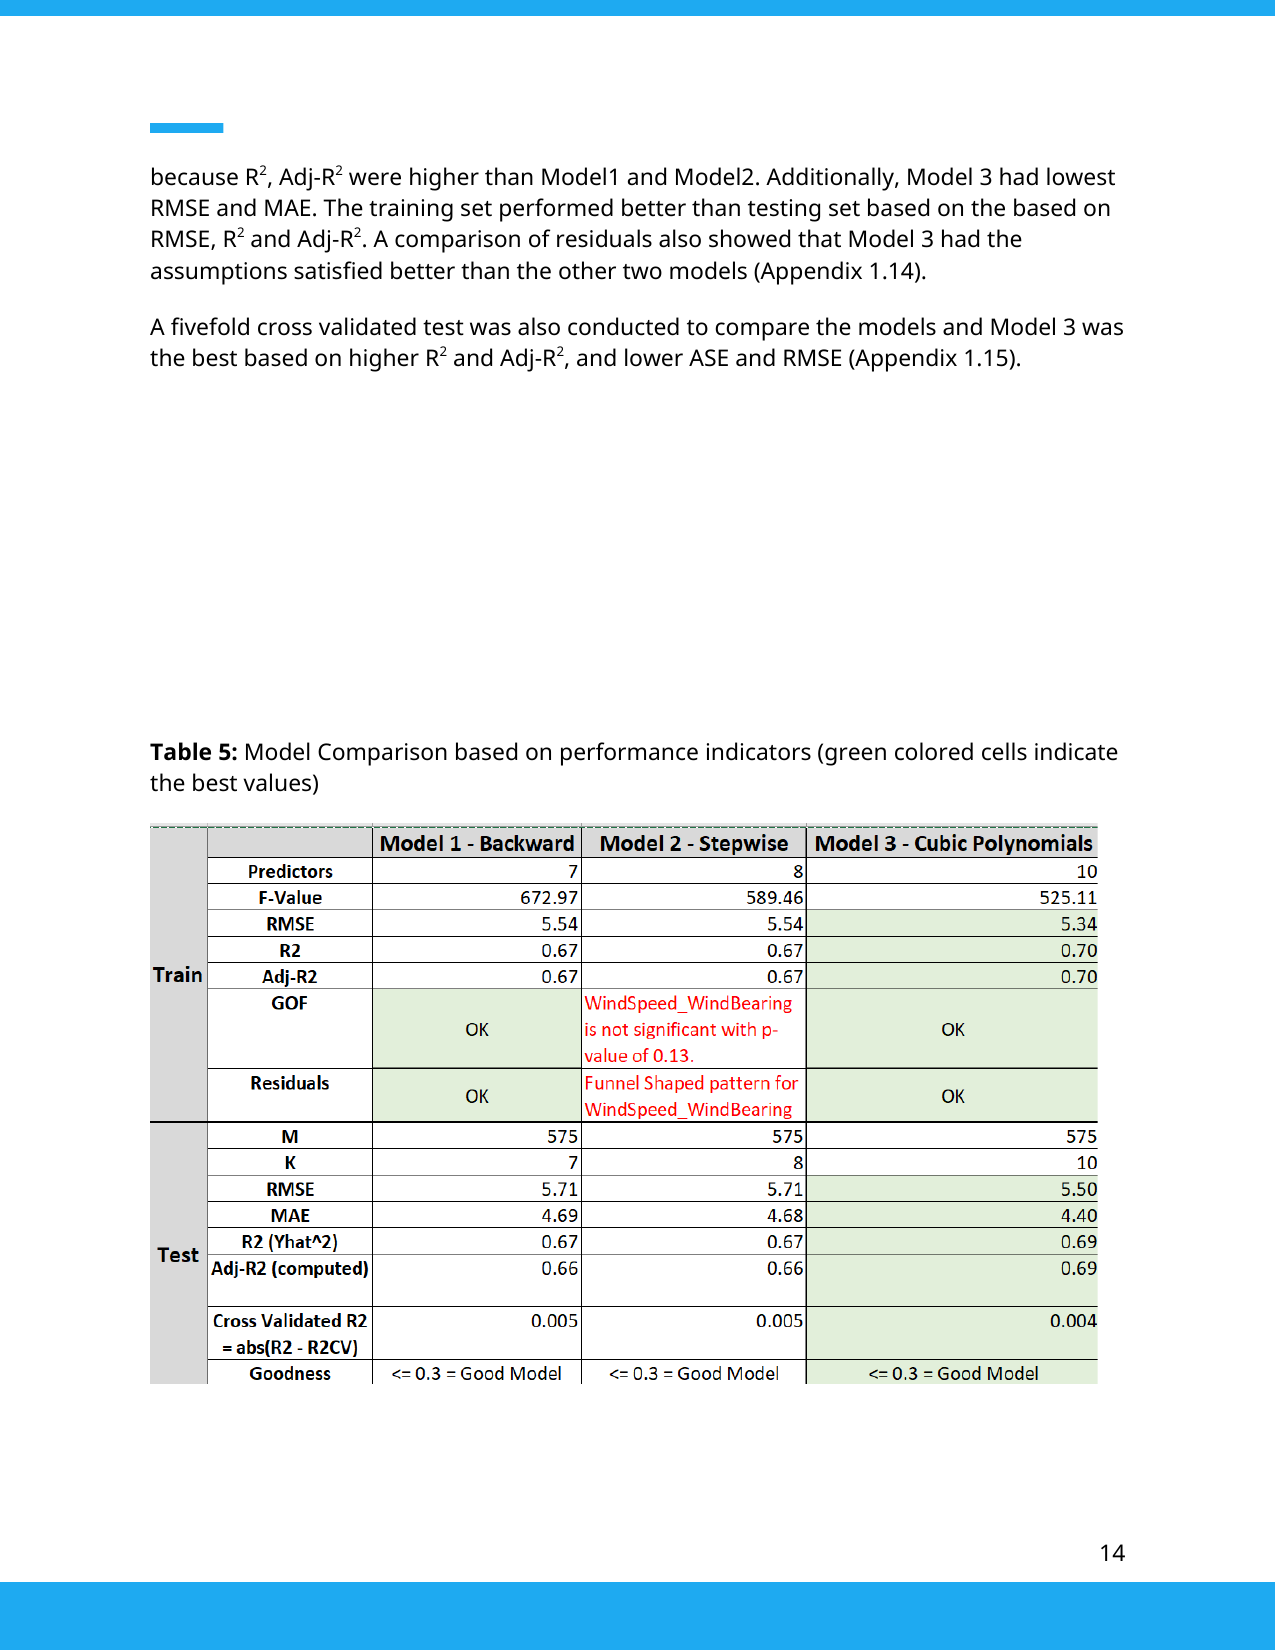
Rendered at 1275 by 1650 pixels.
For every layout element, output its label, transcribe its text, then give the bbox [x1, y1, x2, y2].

picture [0, 0, 1275, 16]
picture [150, 823, 1098, 1384]
picture [0, 1582, 1275, 1650]
picture [150, 123, 224, 133]
text A fivefold cross validated test was also conducted to compare the models and Model 3 was the best based on higher R2 and Adj-R2, and lower ASE and RMSE (Appendix 1.15). [150, 311, 1125, 373]
text Table 5: Model Comparison based on performance indicators (green colored cells indicate the best values) [150, 736, 1125, 798]
